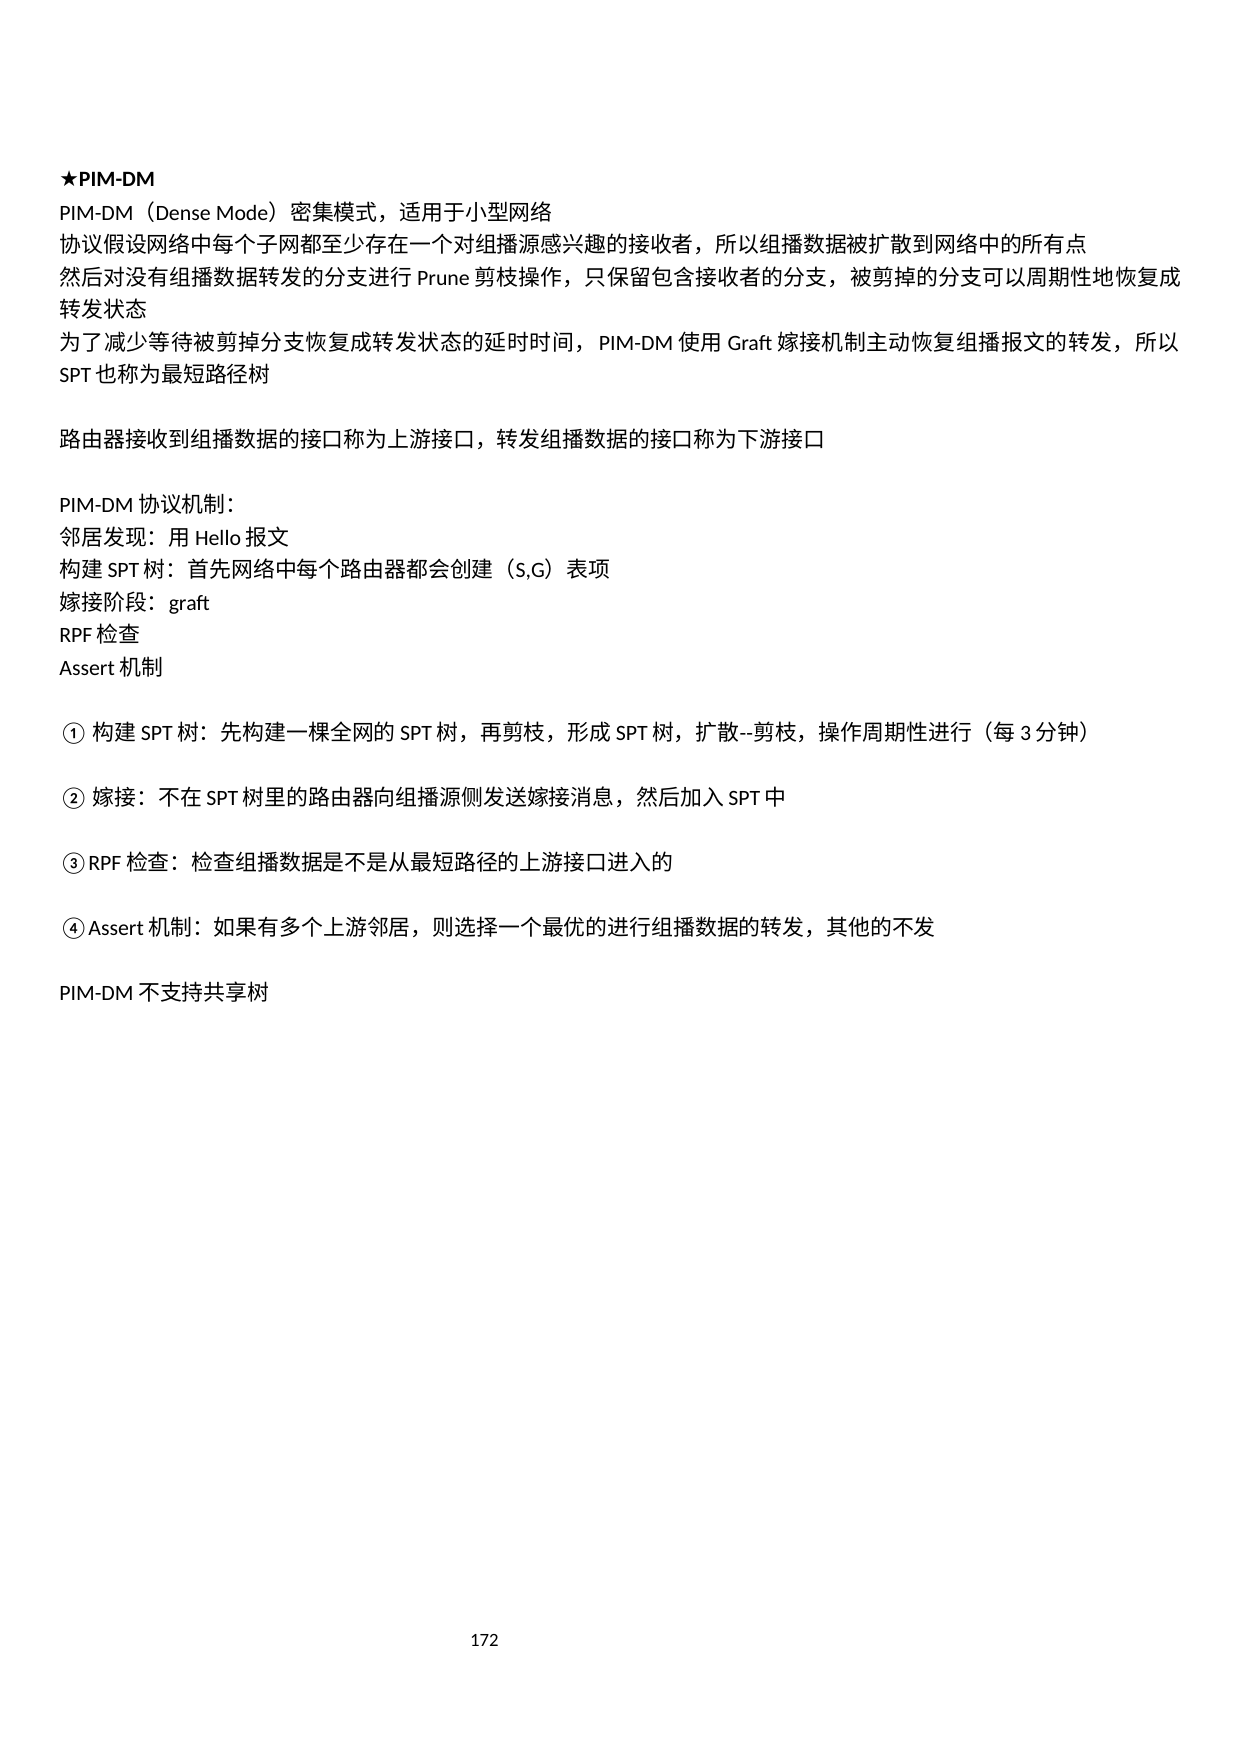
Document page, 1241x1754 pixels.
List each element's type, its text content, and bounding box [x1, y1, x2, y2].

text ③RPF检查：检查组播数据是不是从最短路径的上游接口进入的 [59, 844, 1181, 877]
text PIM-DM协议机制： [59, 487, 1181, 519]
text ★PIM-DM [59, 162, 1181, 194]
text PIM-DM（Dense Mode）密集模式，适用于小型网络 [59, 194, 1181, 227]
text 嫁接阶段：graft [59, 584, 1181, 617]
text ②嫁接：不在SPT树里的路由器向组播源侧发送嫁接消息，然后加入SPT中 [59, 779, 1181, 812]
text 构建SPT树：首先网络中每个路由器都会创建（S,G）表项 [59, 552, 1181, 584]
text 协议假设网络中每个子网都至少存在一个对组播源感兴趣的接收者，所以组播数据被扩散到网络中的所有点 [59, 227, 1181, 259]
text 然后对没有组播数据转发的分支进行Prune剪枝操作，只保留包含接收者的分支，被剪掉的分支可以周期性地恢复成转发状态 [59, 259, 1181, 324]
text Assert机制 [59, 649, 1181, 682]
text ④Assert机制：如果有多个上游邻居，则选择一个最优的进行组播数据的转发，其他的不发 [59, 909, 1181, 942]
text PIM-DM不支持共享树 [59, 974, 1181, 1007]
text 路由器接收到组播数据的接口称为上游接口，转发组播数据的接口称为下游接口 [59, 422, 1181, 454]
text ①构建SPT树：先构建一棵全网的SPT树，再剪枝，形成SPT树，扩散--剪枝，操作周期性进行（每3分钟） [59, 714, 1181, 747]
text RPF检查 [59, 617, 1181, 649]
text 邻居发现：用Hello报文 [59, 519, 1181, 552]
text 为了减少等待被剪掉分支恢复成转发状态的延时时间，PIM-DM使用Graft嫁接机制主动恢复组播报文的转发，所以SPT也称为最短路径树 [59, 324, 1181, 389]
